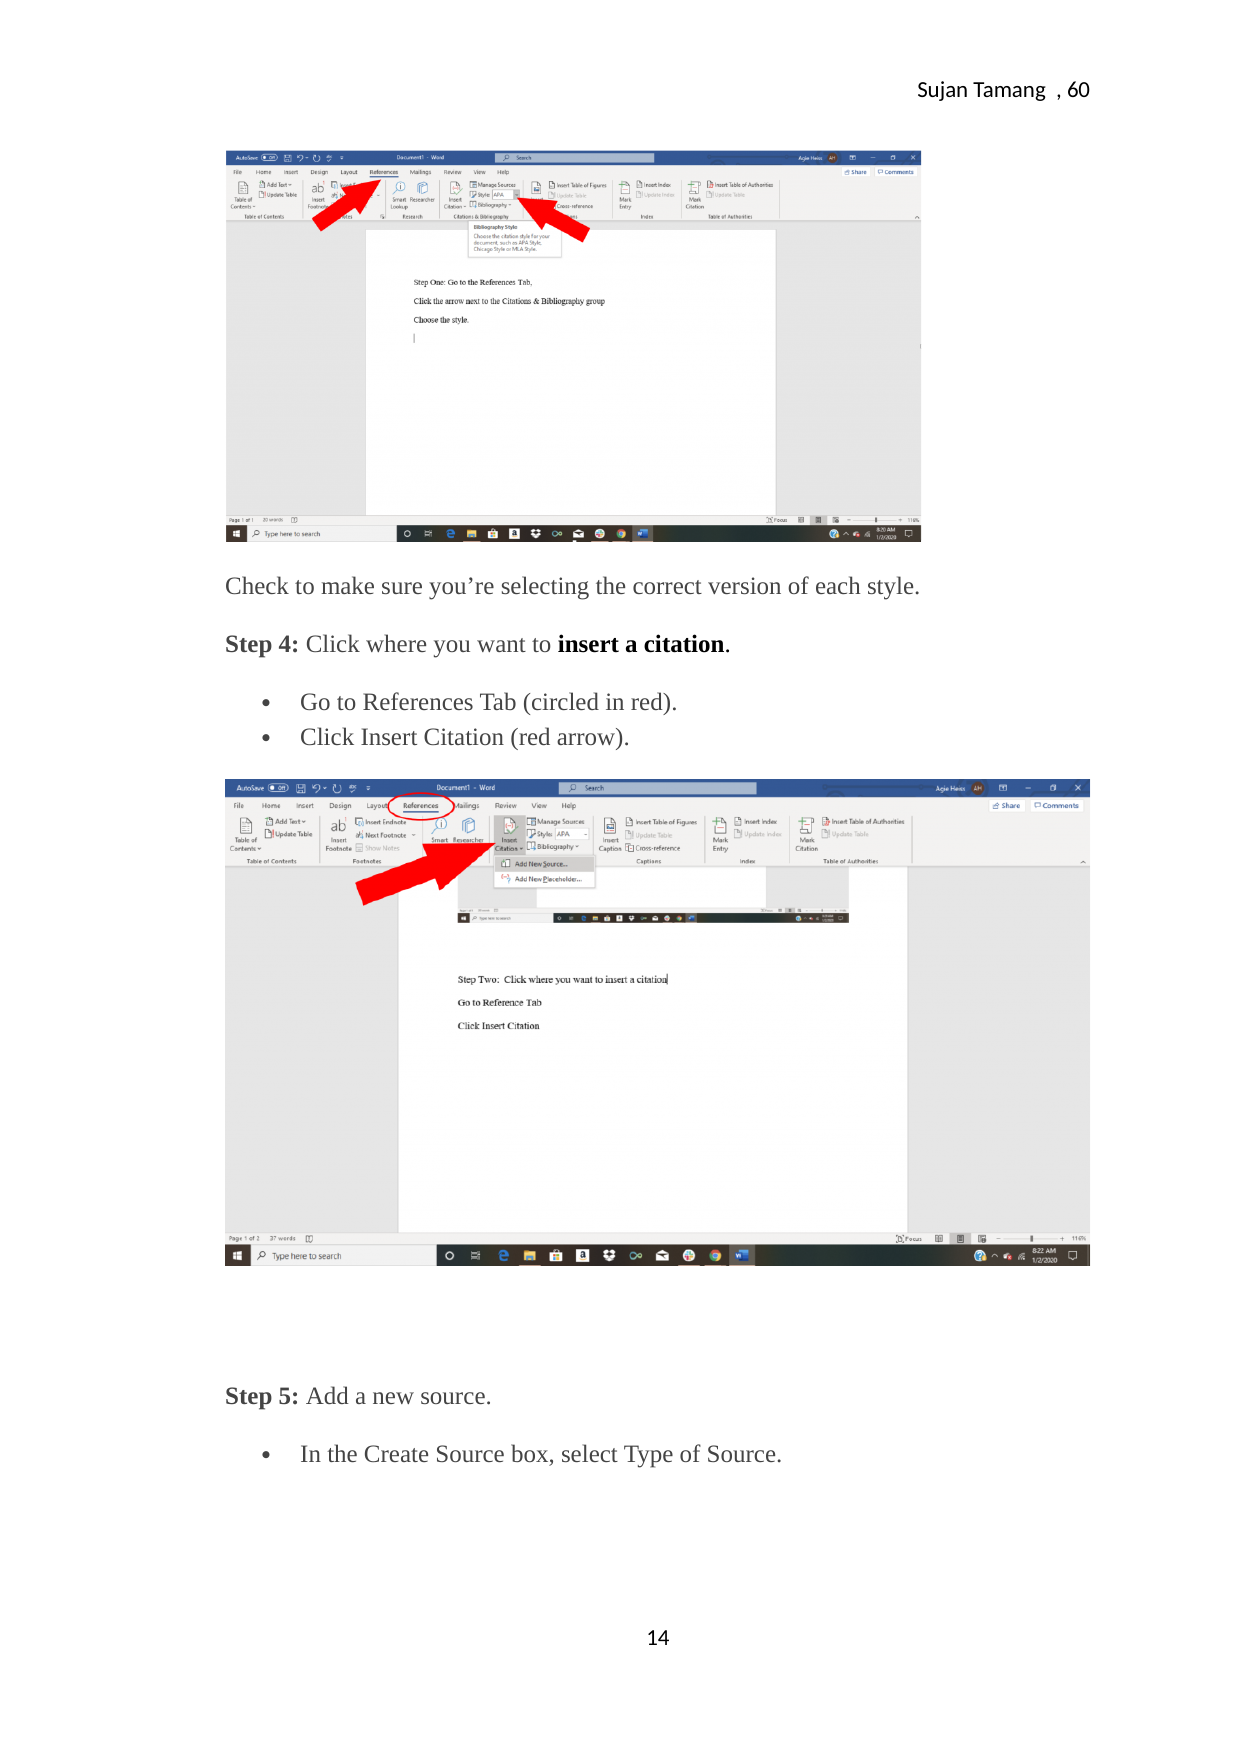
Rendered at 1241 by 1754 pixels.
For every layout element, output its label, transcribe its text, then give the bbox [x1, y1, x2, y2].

picture [225, 150, 922, 542]
list Click Insert Citation (red arrow). [262, 722, 1090, 751]
text Step 5: Add a new source. [225, 1353, 1090, 1410]
text Check to make sure you’re selecting the correct version of each style. [225, 571, 1090, 600]
list In the Create Source box, select Type of Source. [262, 1439, 1090, 1468]
picture [225, 779, 1091, 1266]
text Step 4: Click where you want to insert a citation. [225, 629, 1090, 658]
list Go to References Tab (circled in red). [262, 687, 1090, 716]
